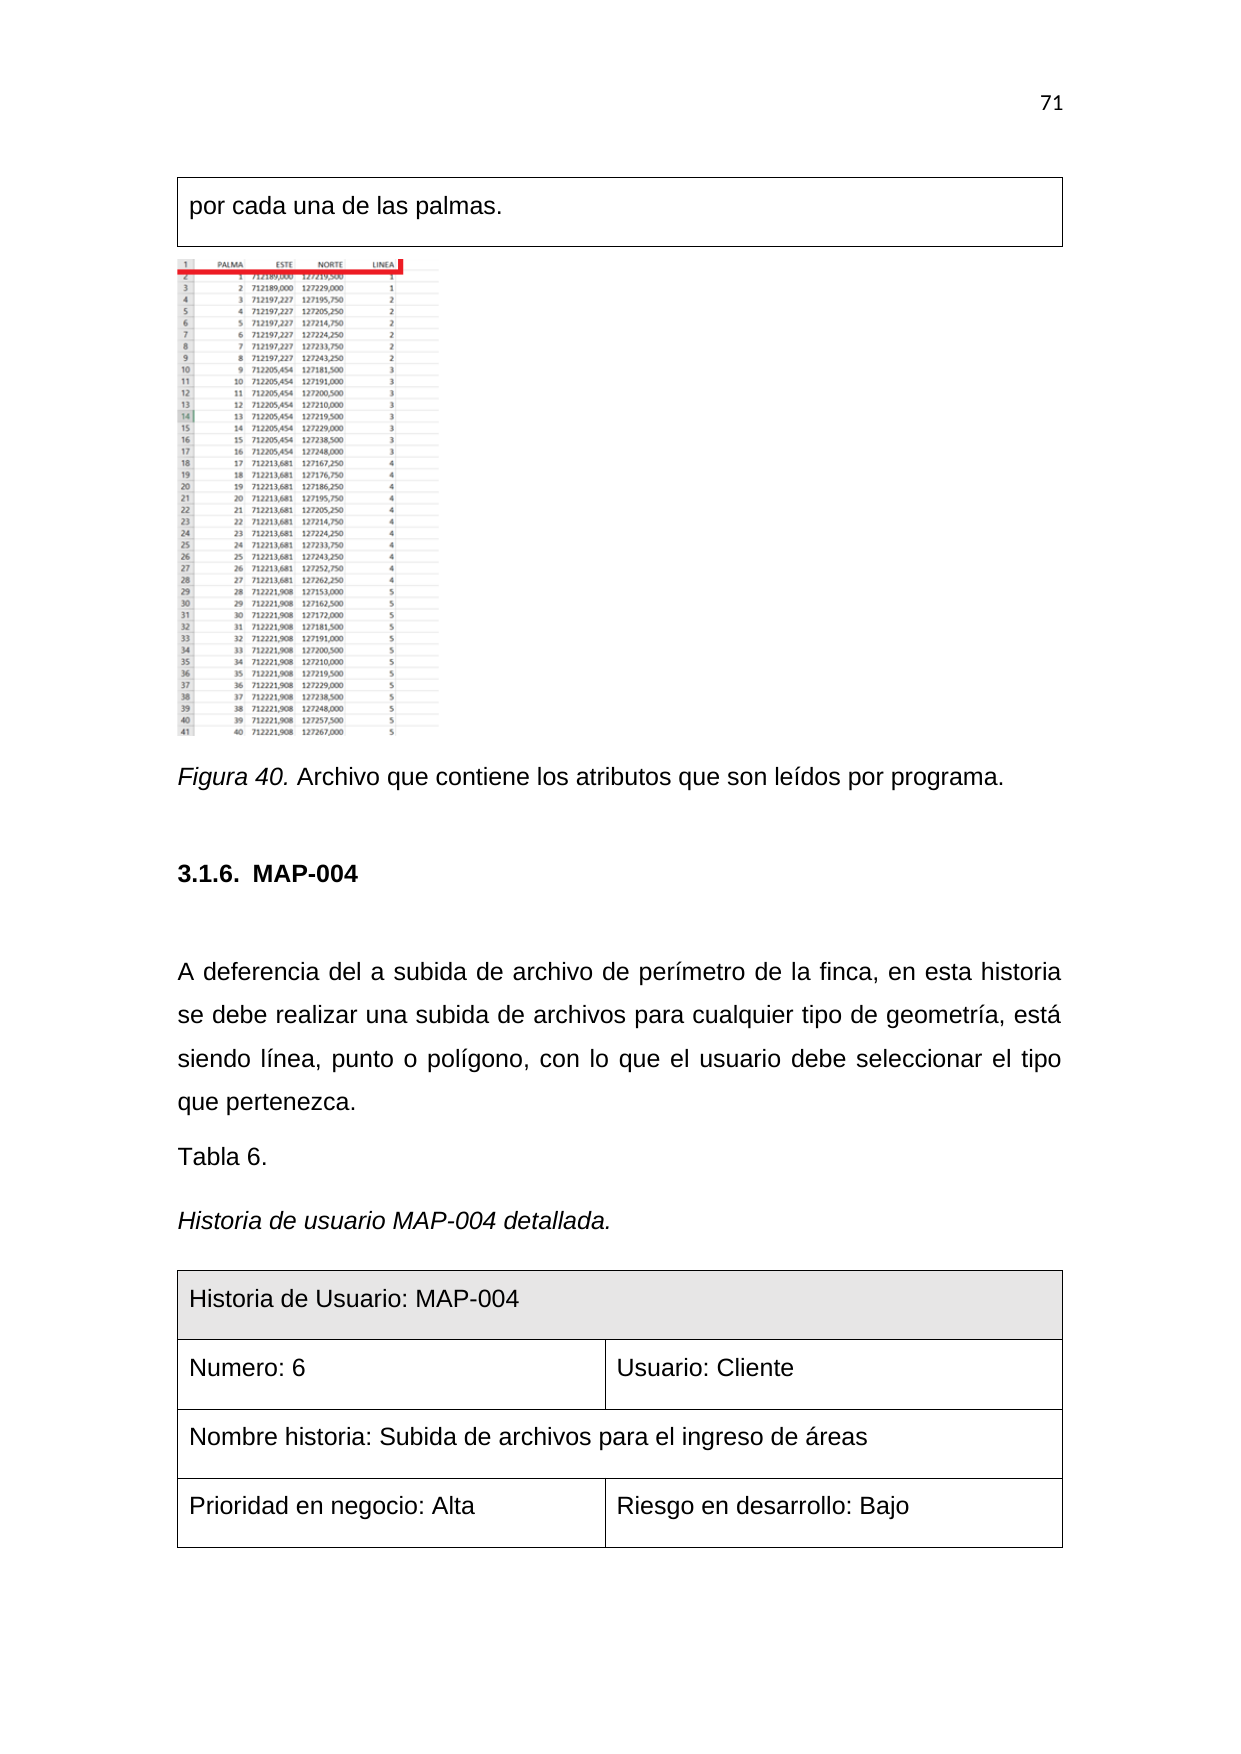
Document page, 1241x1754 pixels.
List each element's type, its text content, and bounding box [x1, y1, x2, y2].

table_cell Usuario: Cliente [606, 1340, 1062, 1408]
picture [177, 259, 445, 736]
text Figura 40. Archivo que contiene los atributos que son leídos por programa. [177, 762, 1063, 791]
subtitle MAP-004 [177, 859, 1063, 887]
table_cell Numero: 6 [178, 1340, 605, 1408]
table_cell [178, 178, 1062, 246]
table_cell Riesgo en desarrollo: Bajo [606, 1479, 1062, 1547]
table_cell Nombre historia: Subida de archivos para el ingreso de áreas [178, 1410, 1062, 1477]
table_cell Prioridad en negocio: Alta [178, 1479, 605, 1547]
table_header Historia de Usuario: MAP-004 [178, 1271, 1062, 1339]
text Historia de usuario MAP-004 detallada. [177, 1206, 1063, 1235]
text A deferencia del a subida de archivo de perímetro de la finca, en esta historia se debe realizar una subida de archivos para cualquier tipo de geometría, está siendo línea, punto o polígono, con lo que el usuario debe seleccionar el tipo que pertenezca. [177, 957, 1063, 1116]
